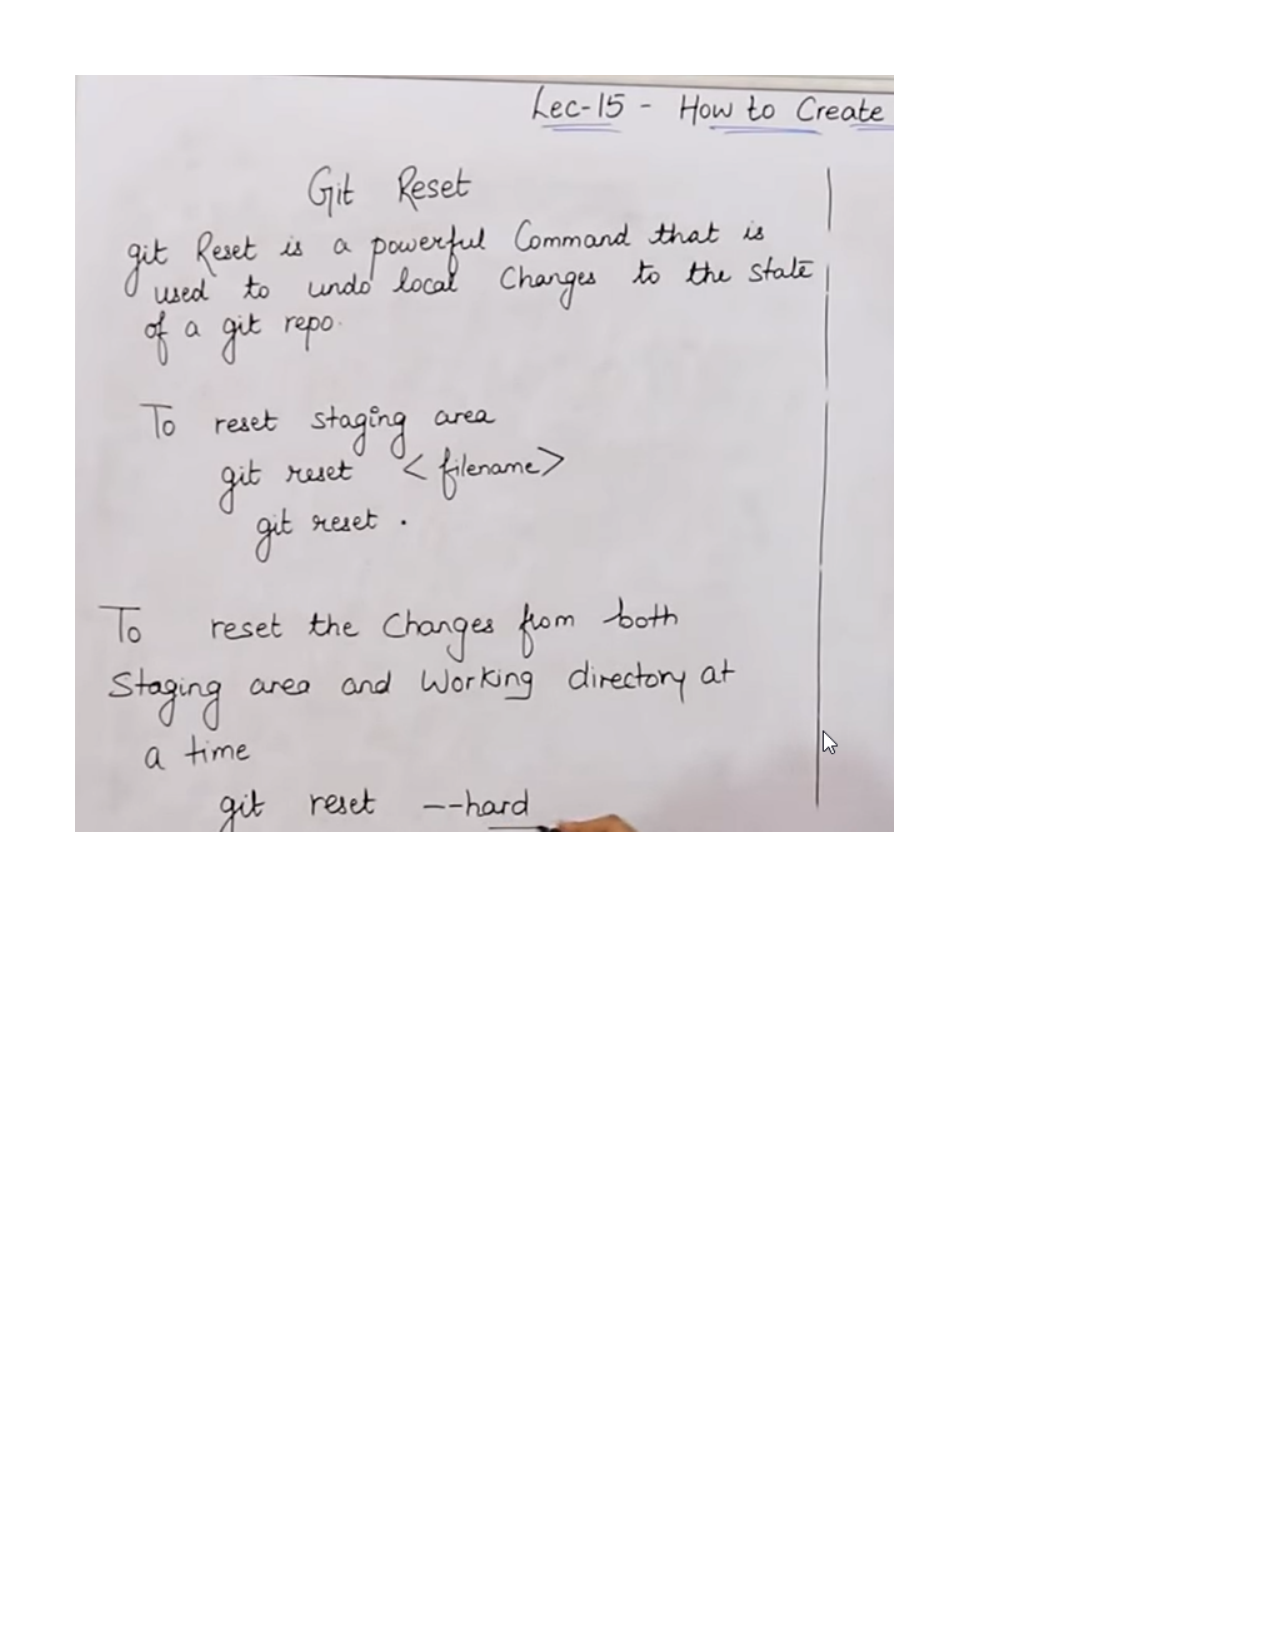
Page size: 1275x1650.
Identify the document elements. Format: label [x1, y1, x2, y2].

picture [75, 75, 894, 832]
